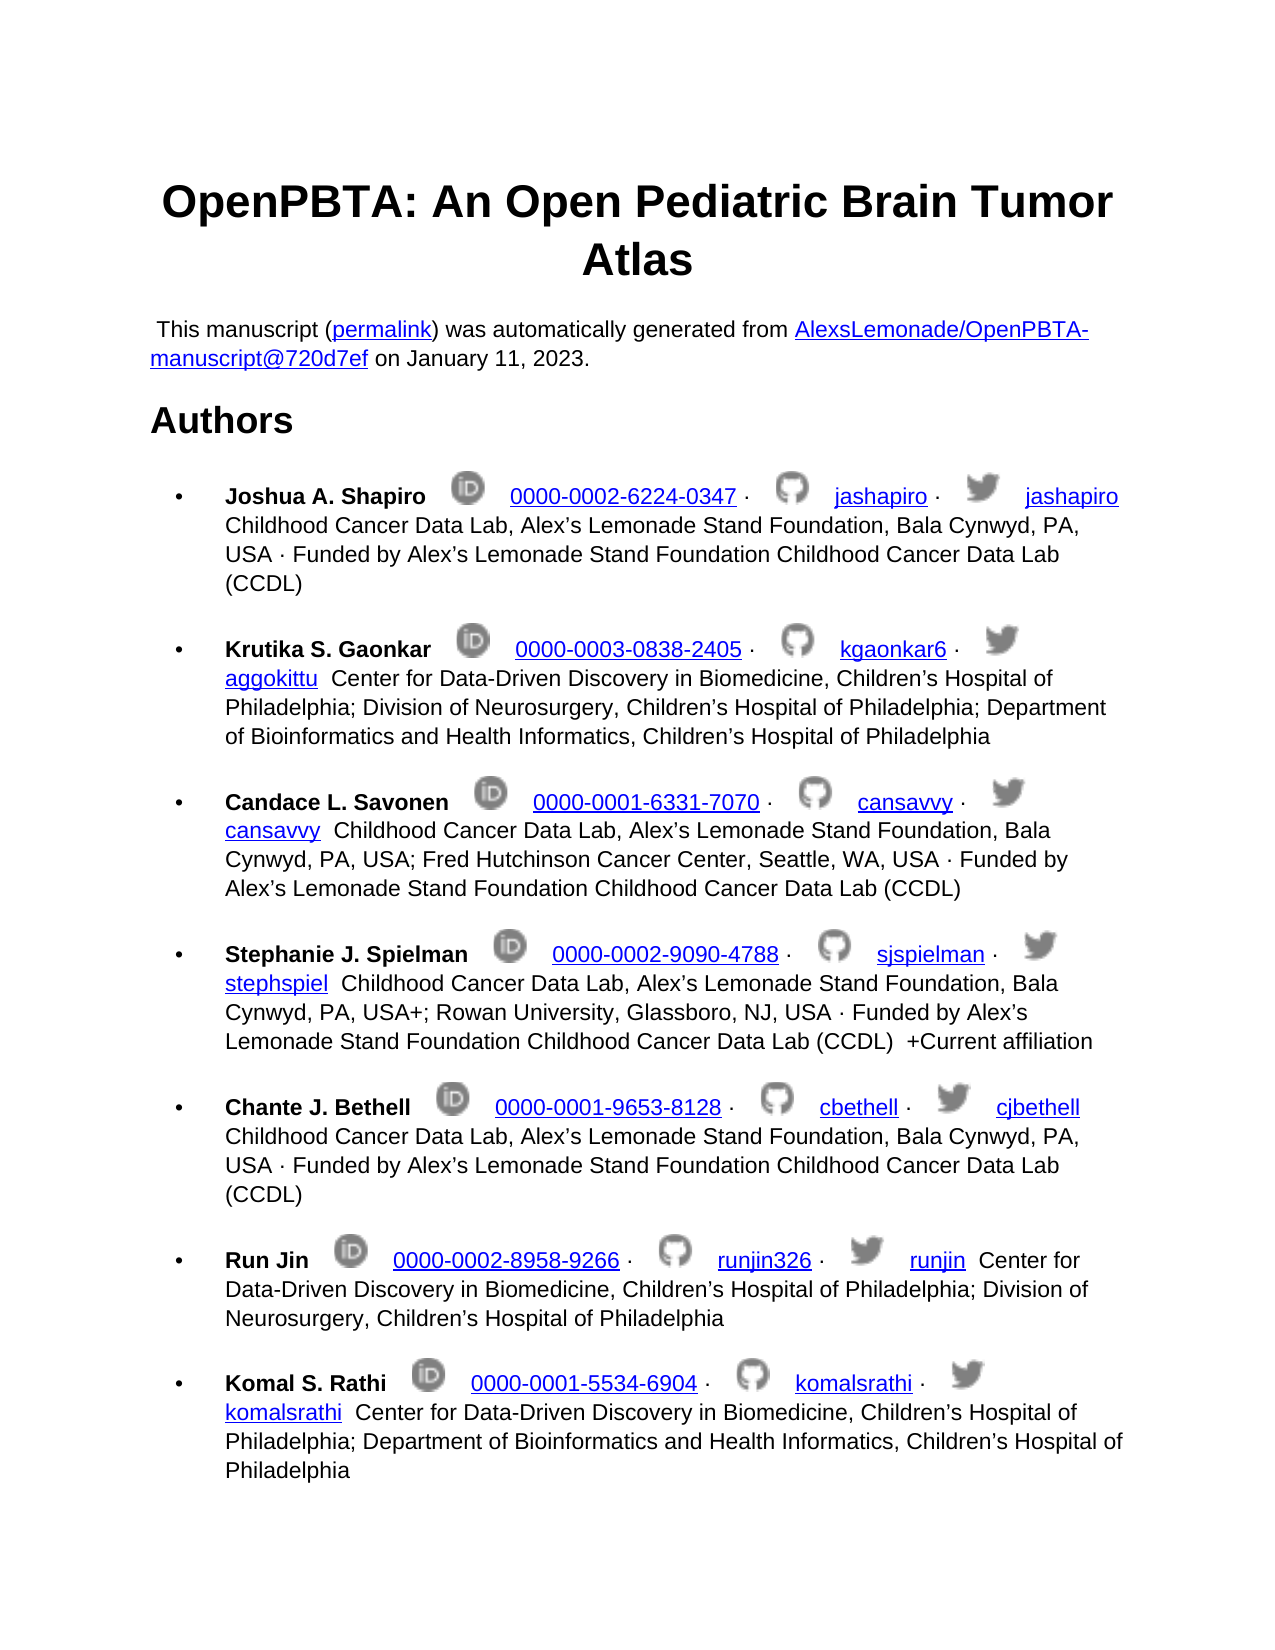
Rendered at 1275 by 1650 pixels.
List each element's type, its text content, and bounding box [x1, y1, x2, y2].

picture [818, 929, 852, 963]
text This manuscript (permalink) was automatically generated from AlexsLemonade/OpenPBTA-manuscript@720d7ef on January 11, 2023. [150, 316, 1125, 371]
picture [798, 776, 833, 810]
picture [493, 929, 527, 963]
picture [436, 1082, 470, 1116]
picture [776, 471, 810, 505]
picture [781, 623, 815, 658]
picture [851, 1234, 885, 1268]
picture [937, 1082, 971, 1116]
picture [658, 1234, 693, 1268]
picture [992, 776, 1026, 810]
list Krutika S. Gaonkar 0000-0003-0838-2405 · kgaonkar6 · aggokittu Center for Data-Driven Discovery in Biomedicine, Children’s Hospital of Philadelphia; Division of Neurosurgery, Children’s Hospital of Philadelphia; Department of Bioinformatics and Health Informatics, Children’s Hospital of Philadelphia [175, 624, 1125, 749]
picture [334, 1234, 368, 1268]
picture [966, 471, 1001, 505]
picture [951, 1358, 985, 1392]
picture [760, 1082, 794, 1116]
picture [451, 471, 485, 505]
list Stephanie J. Spielman 0000-0002-9090-4788 · sjspielman · stephspiel Childhood Cancer Data Lab, Alex’s Lemonade Stand Foundation, Bala Cynwyd, PA, USA+; Rowan University, Glassboro, NJ, USA · Funded by Alex’s Lemonade Stand Foundation Childhood Cancer Data Lab (CCDL) +Current affiliation [175, 929, 1125, 1054]
title OpenPBTA: An Open Pediatric Brain Tumor Atlas [150, 175, 1125, 286]
picture [736, 1358, 770, 1392]
picture [474, 776, 508, 810]
list Komal S. Rathi 0000-0001-5534-6904 · komalsrathi · komalsrathi Center for Data-Driven Discovery in Biomedicine, Children’s Hospital of Philadelphia; Department of Bioinformatics and Health Informatics, Children’s Hospital of Philadelphia [175, 1358, 1125, 1483]
picture [456, 623, 490, 658]
list Joshua A. Shapiro 0000-0002-6224-0347 · jashapiro · jashapiro Childhood Cancer Data Lab, Alex’s Lemonade Stand Foundation, Bala Cynwyd, PA, USA · Funded by Alex’s Lemonade Stand Foundation Childhood Cancer Data Lab (CCDL) [175, 471, 1125, 596]
list Chante J. Bethell 0000-0001-9653-8128 · cbethell · cjbethell Childhood Cancer Data Lab, Alex’s Lemonade Stand Foundation, Bala Cynwyd, PA, USA · Funded by Alex’s Lemonade Stand Foundation Childhood Cancer Data Lab (CCDL) [175, 1082, 1125, 1207]
picture [986, 623, 1020, 658]
subtitle Authors [150, 399, 1125, 442]
list Run Jin 0000-0002-8958-9266 · runjin326 · runjin Center for Data-Driven Discovery in Biomedicine, Children’s Hospital of Philadelphia; Division of Neurosurgery, Children’s Hospital of Philadelphia [175, 1235, 1125, 1331]
picture [412, 1358, 446, 1392]
list Candace L. Savonen 0000-0001-6331-7070 · cansavvy · cansavvy Childhood Cancer Data Lab, Alex’s Lemonade Stand Foundation, Bala Cynwyd, PA, USA; Fred Hutchinson Cancer Center, Seattle, WA, USA · Funded by Alex’s Lemonade Stand Foundation Childhood Cancer Data Lab (CCDL) [175, 777, 1125, 902]
picture [1024, 929, 1058, 963]
